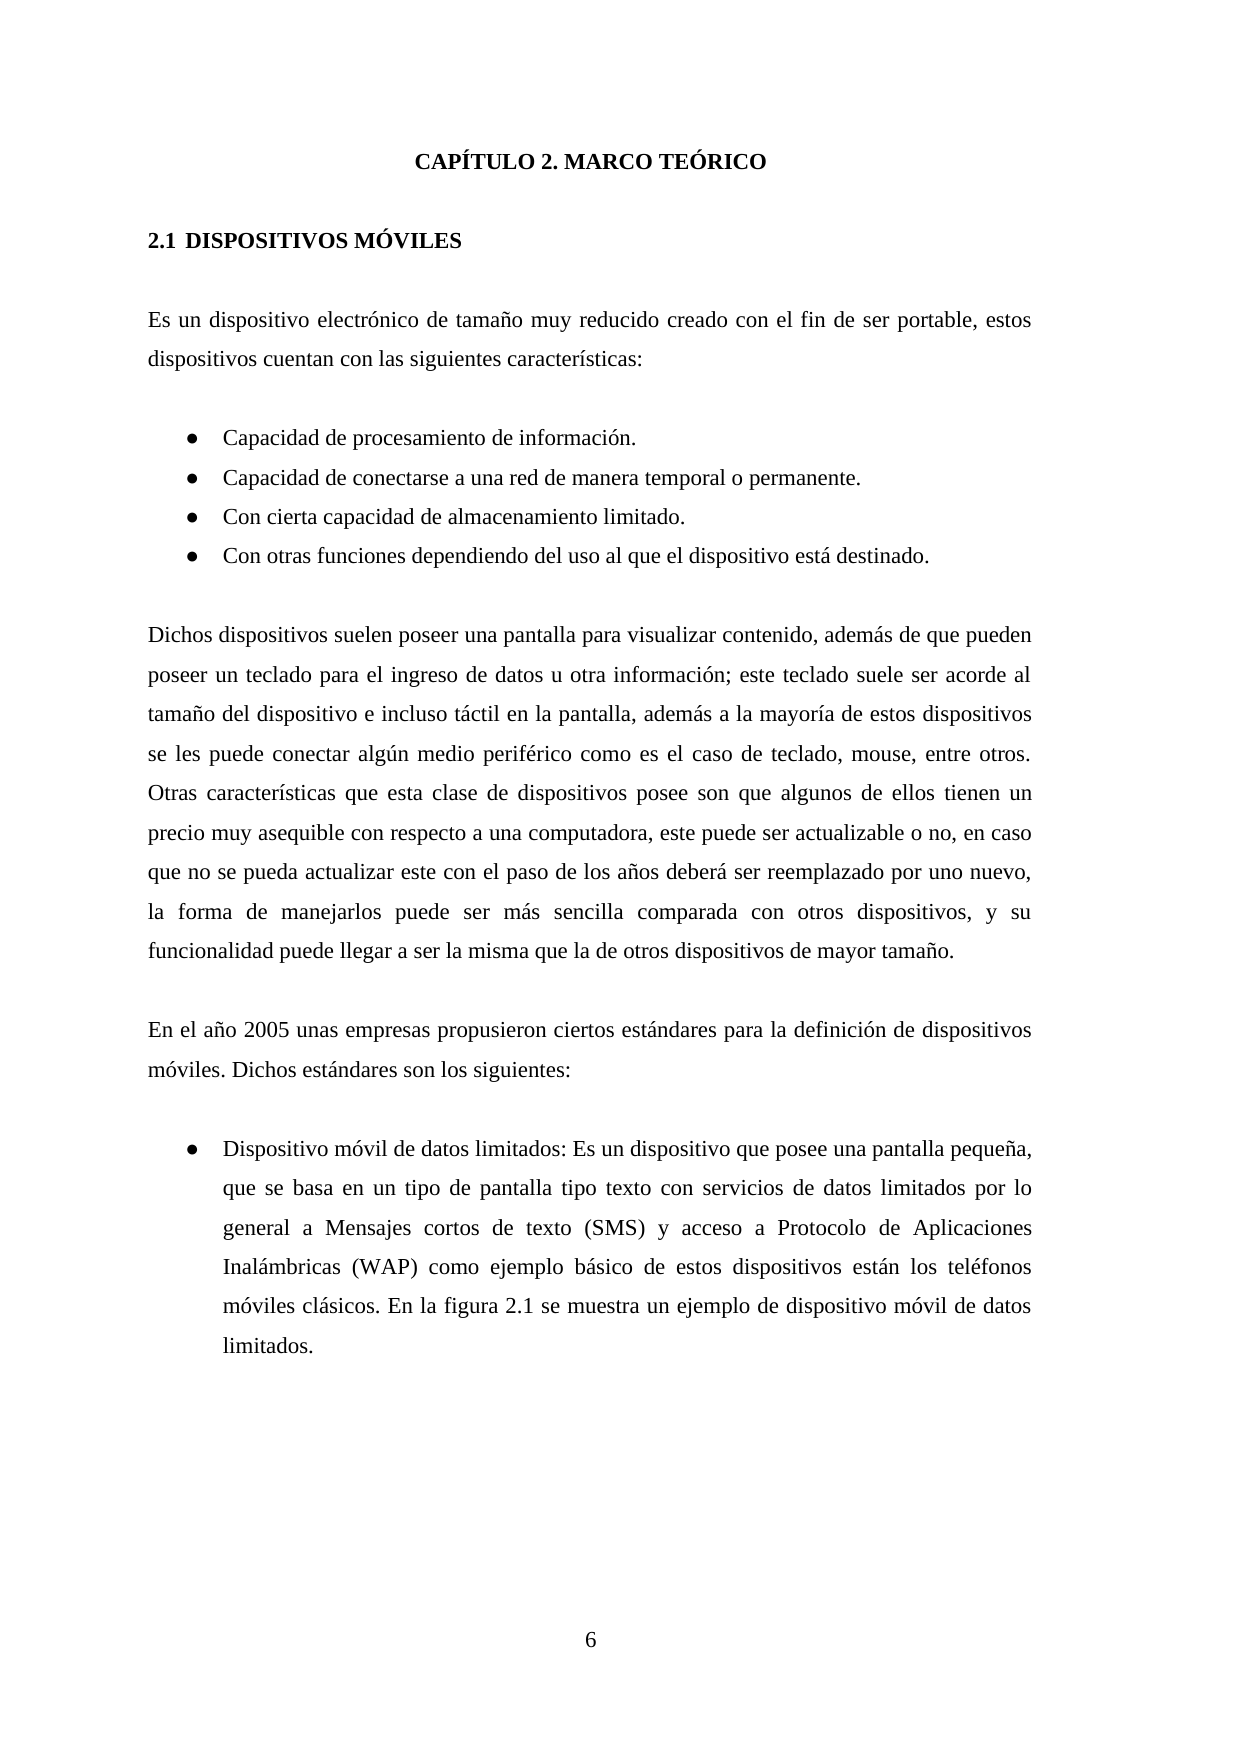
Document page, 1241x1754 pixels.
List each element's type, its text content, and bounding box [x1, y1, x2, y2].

text En el año 2005 unas empresas propusieron ciertos estándares para la definición de dispositivos móviles. Dichos estándares son los siguientes: [148, 1016, 1033, 1082]
list DISPOSITIVOS MÓVILES [148, 227, 1033, 253]
text Dichos dispositivos suelen poseer una pantalla para visualizar contenido, además de que pueden poseer un teclado para el ingreso de datos u otra información; este teclado suele ser acorde al tamaño del dispositivo e incluso táctil en la pantalla, además a la mayoría de estos dispositivos se les puede conectar algún medio periférico como es el caso de teclado, mouse, entre otros. Otras características que esta clase de dispositivos posee son que algunos de ellos tienen un precio muy asequible con respecto a una computadora, este puede ser actualizable o no, en caso que no se pueda actualizar este con el paso de los años deberá ser reemplazado por uno nuevo, la forma de manejarlos puede ser más sencilla comparada con otros dispositivos, y su funcionalidad puede llegar a ser la misma que la de otros dispositivos de mayor tamaño. [148, 621, 1033, 964]
list Con cierta capacidad de almacenamiento limitado. [185, 503, 1033, 529]
list Capacidad de procesamiento de información. [185, 424, 1033, 450]
list Capacidad de conectarse a una red de manera temporal o permanente. [185, 463, 1033, 490]
list Con otras funciones dependiendo del uso al que el dispositivo está destinado. [185, 542, 1033, 569]
text CAPÍTULO 2. MARCO TEÓRICO [148, 148, 1033, 174]
text Es un dispositivo electrónico de tamaño muy reducido creado con el fin de ser portable, estos dispositivos cuentan con las siguientes características: [148, 306, 1033, 371]
list Dispositivo móvil de datos limitados: Es un dispositivo que posee una pantalla pequeña, que se basa en un tipo de pantalla tipo texto con servicios de datos limitados por lo general a Mensajes cortos de texto (SMS) y acceso a Protocolo de Aplicaciones Inalámbricas (WAP) como ejemplo básico de estos dispositivos están los teléfonos móviles clásicos. En la figura 2.1 se muestra un ejemplo de dispositivo móvil de datos limitados. [185, 1135, 1033, 1358]
